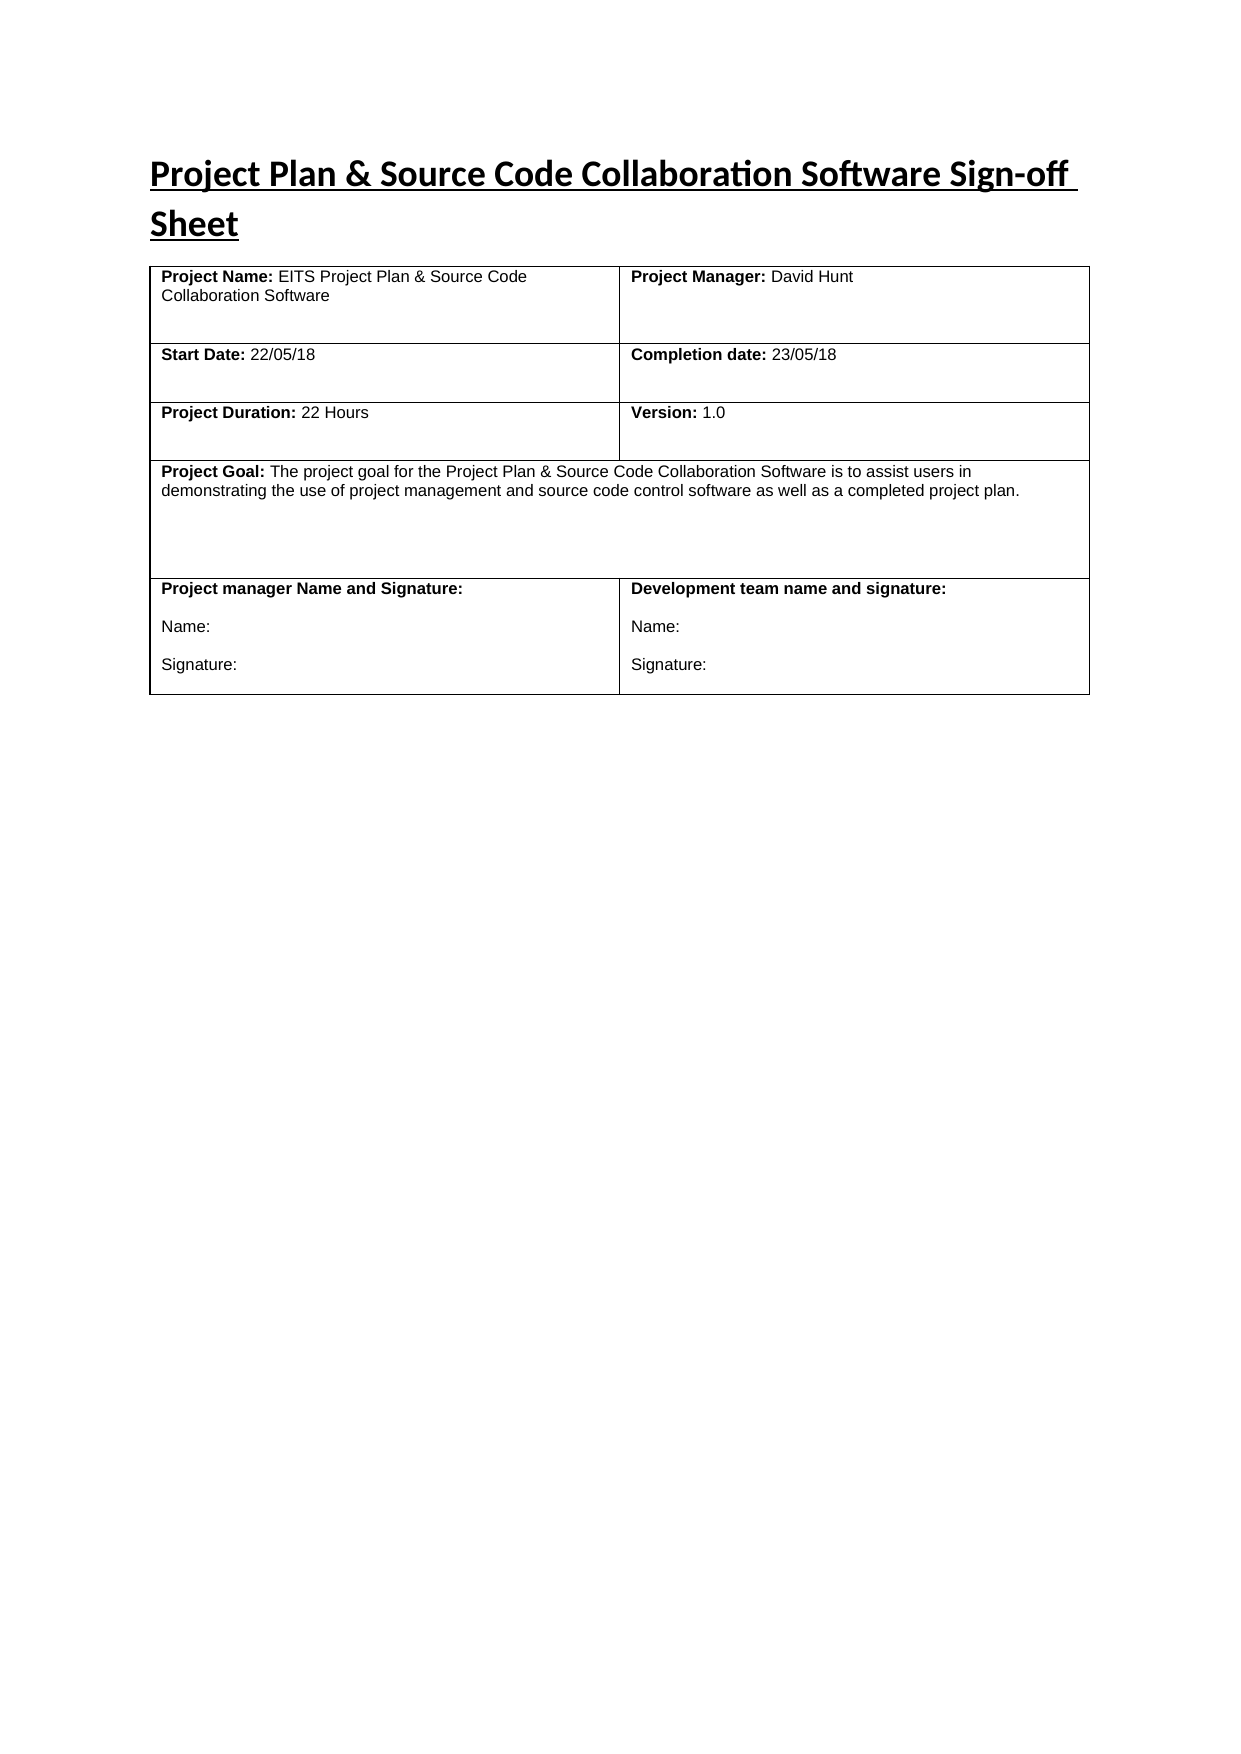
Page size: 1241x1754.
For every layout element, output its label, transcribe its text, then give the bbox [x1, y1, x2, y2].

table_cell Development team name and signature: Name: Signature: [620, 579, 1089, 693]
table_cell Project Duration: 22 Hours [151, 403, 619, 460]
table_header Project Manager: David Hunt [620, 267, 1089, 343]
table_cell Start Date: 22/05/18 [151, 344, 619, 402]
table_cell Version: 1.0 [620, 403, 1089, 460]
table_cell Project manager Name and Signature: Name: Signature: [151, 579, 619, 693]
table_header Project Name: EITS Project Plan & Source Code Collaboration Software [151, 267, 619, 343]
table_cell Project Goal: The project goal for the Project Plan & Source Code Collaboration Software is to assist users in demonstrating the use of project management and source code control software as well as a completed project plan. [151, 461, 1089, 577]
table_cell Completion date: 23/05/18 [620, 344, 1089, 402]
text Project Plan & Source Code Collaboration Software Sign-off Sheet [150, 150, 1090, 245]
